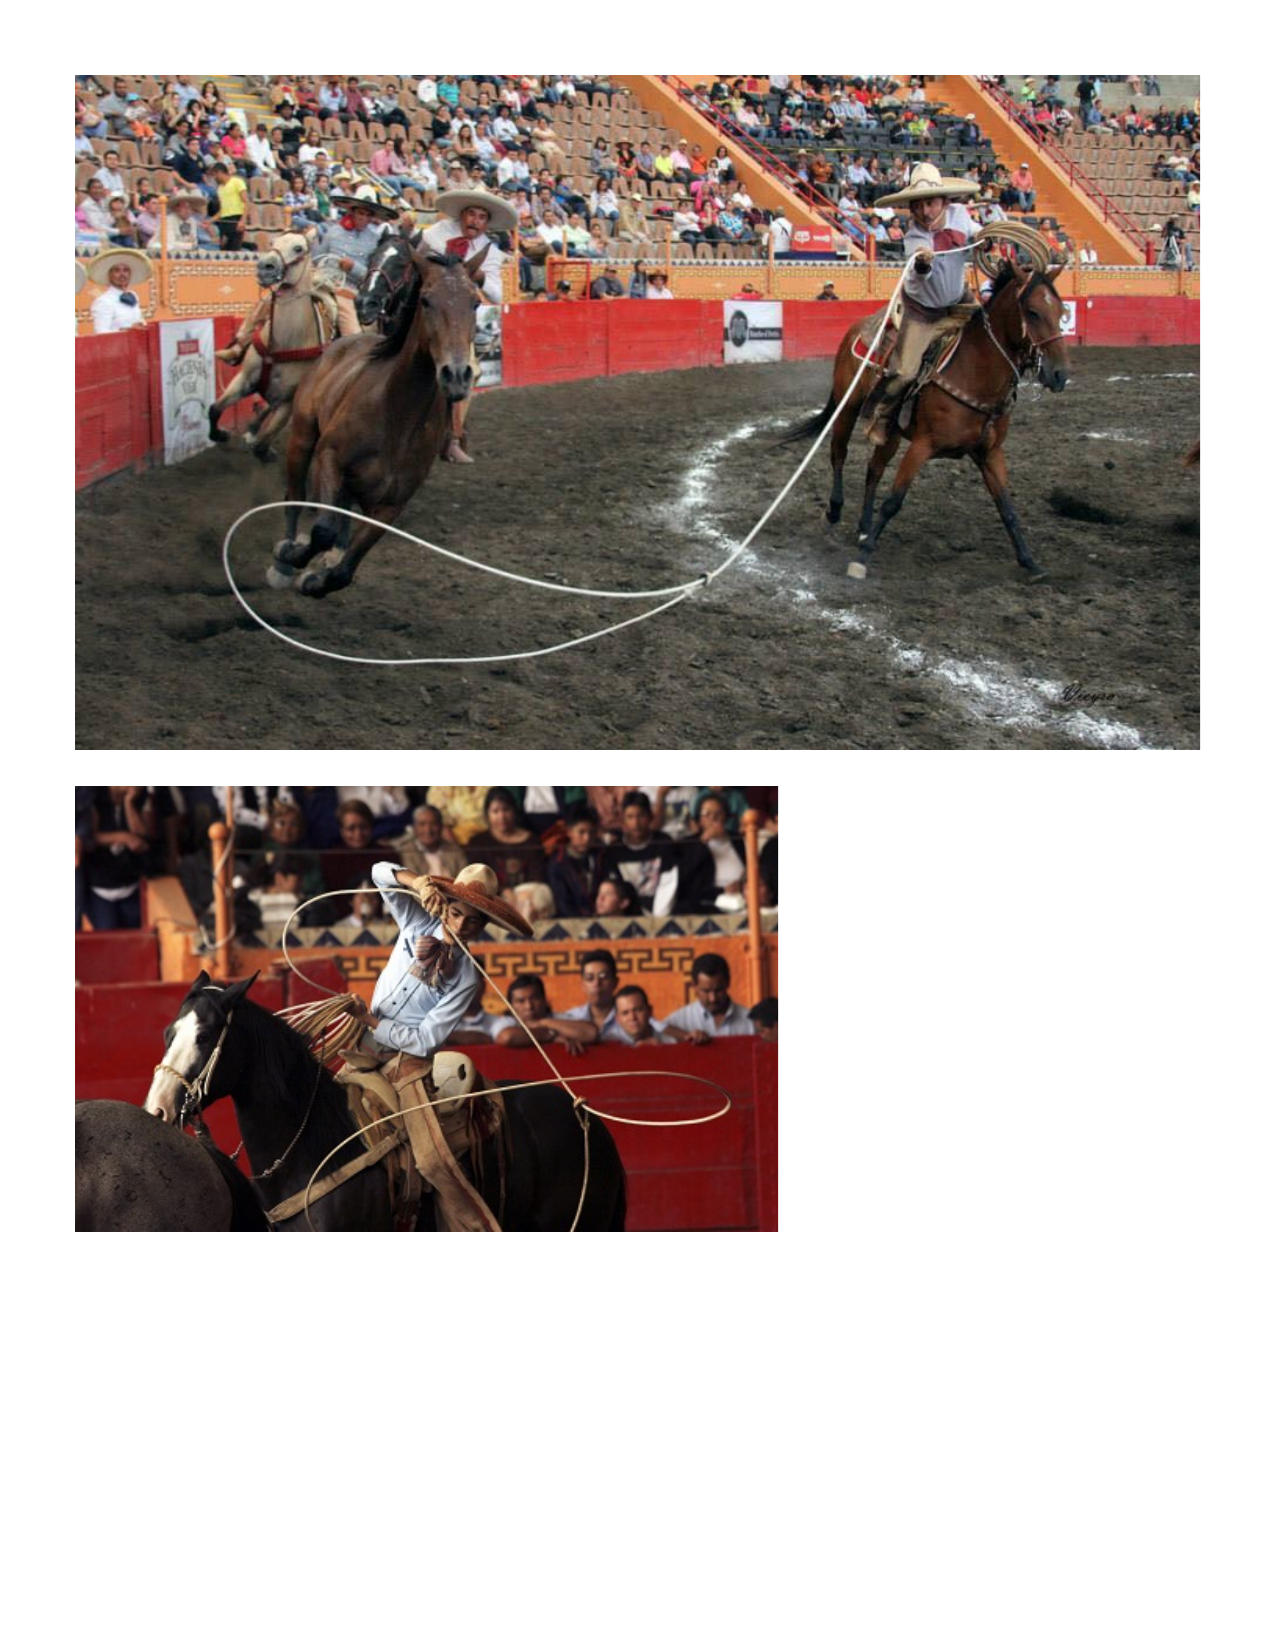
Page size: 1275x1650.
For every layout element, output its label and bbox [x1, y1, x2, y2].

picture [75, 786, 779, 1232]
picture [75, 75, 1200, 750]
